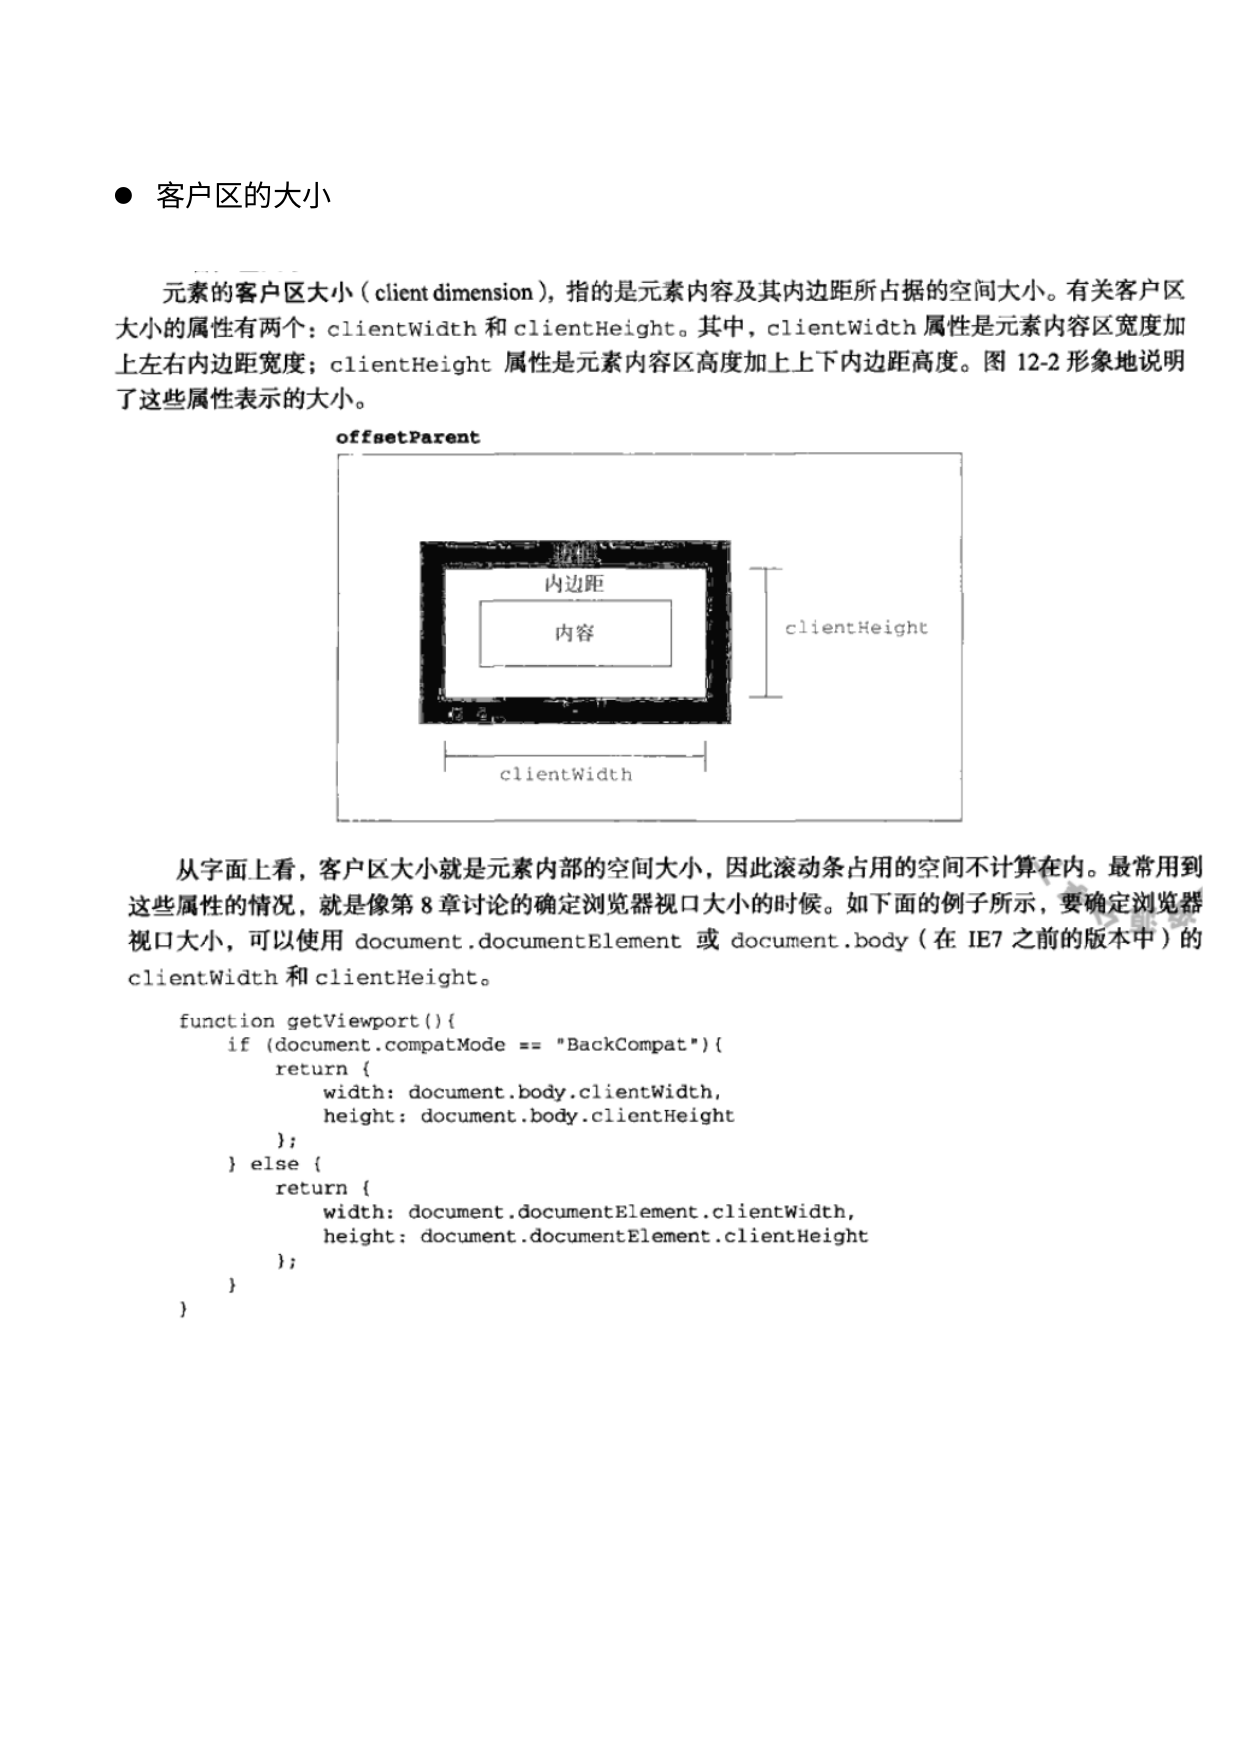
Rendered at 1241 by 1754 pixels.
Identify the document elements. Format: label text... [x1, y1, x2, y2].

picture [112, 852, 1203, 1323]
subtitle 客户区的大小 [112, 159, 1128, 228]
picture [112, 271, 1203, 831]
